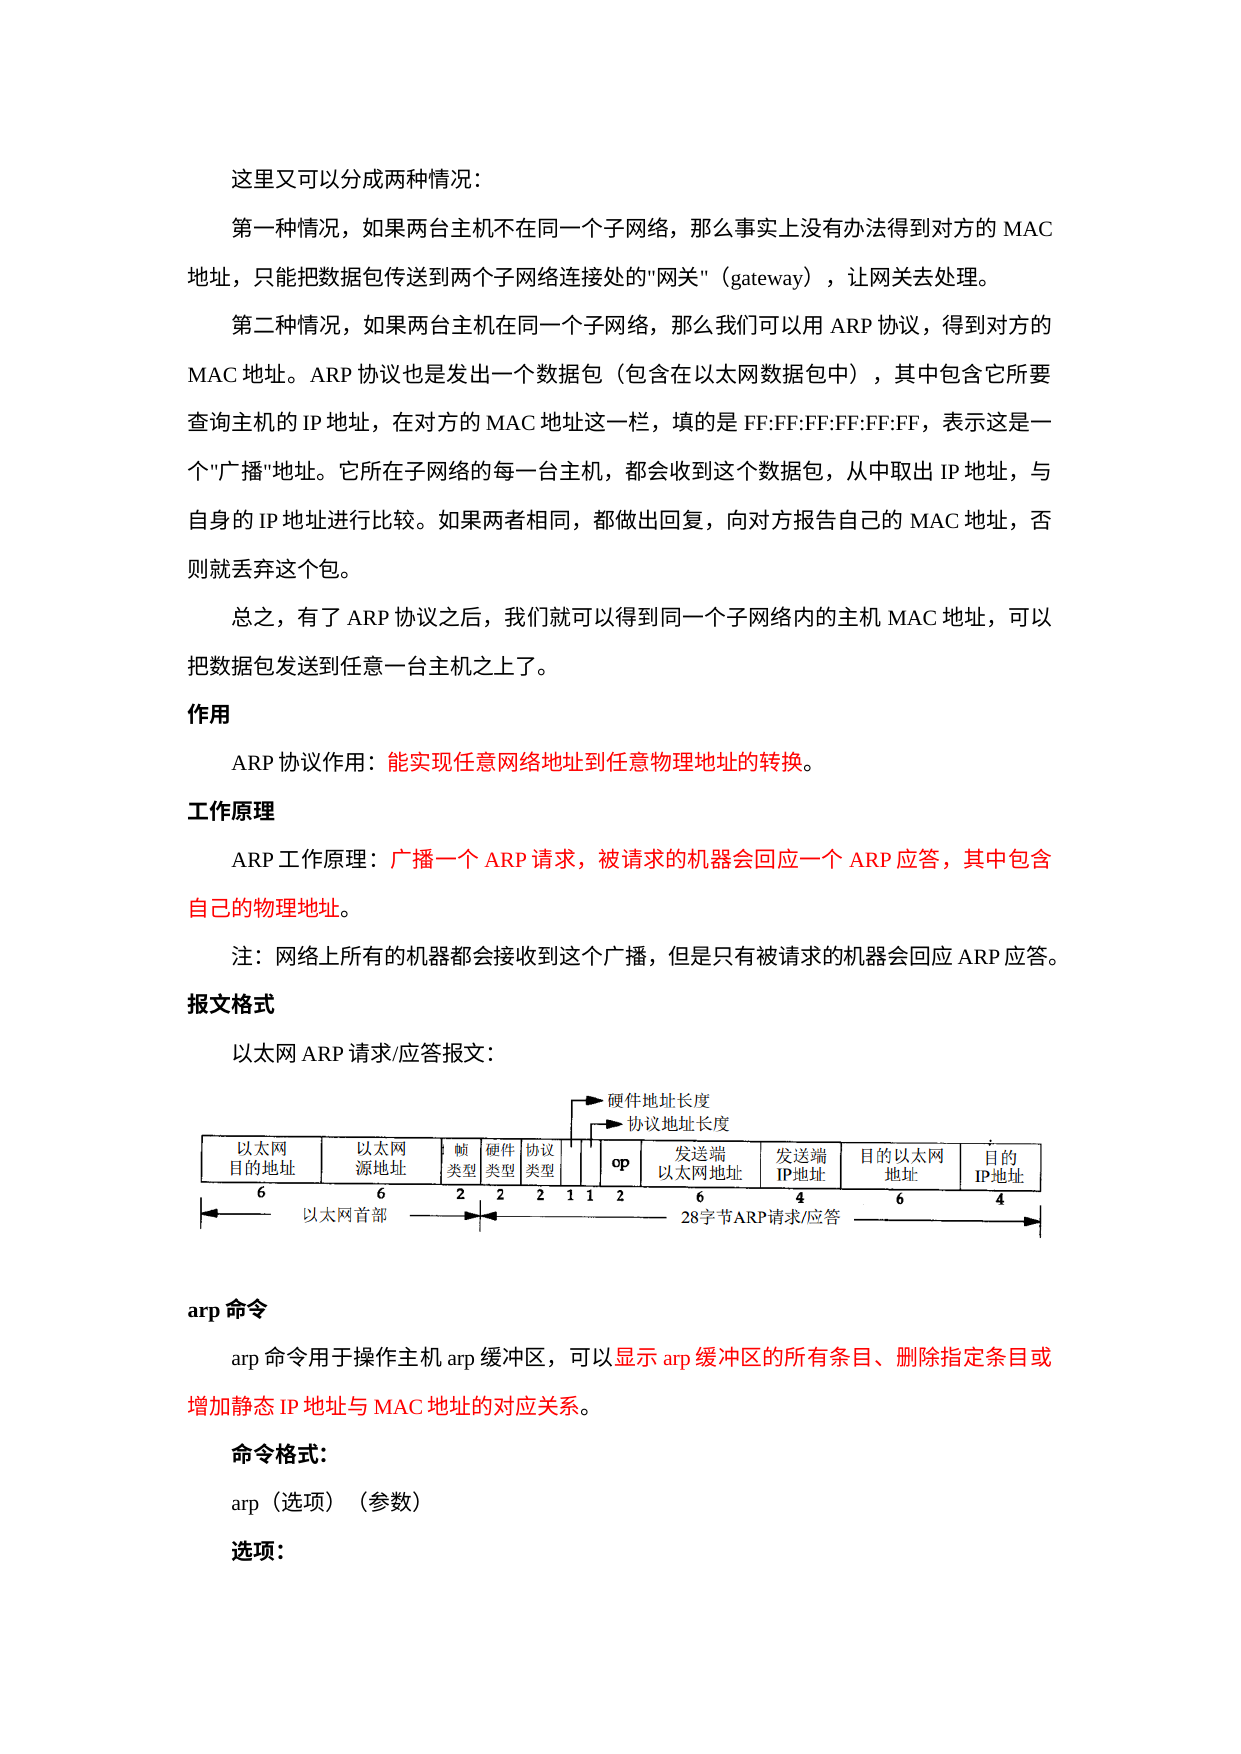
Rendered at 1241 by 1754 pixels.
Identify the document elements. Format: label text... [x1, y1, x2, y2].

subtitle 报文格式 [187, 987, 1053, 1019]
text ARP工作原理：广播一个ARP请求，被请求的机器会回应一个ARP应答，其中包含自己的物理地址。 [187, 842, 1053, 923]
text arp命令用于操作主机arp缓冲区，可以显示arp缓冲区的所有条目、删除指定条目或增加静态IP地址与MAC地址的对应关系。 [187, 1339, 1053, 1421]
text 这里又可以分成两种情况： [187, 162, 1053, 194]
text 总之，有了ARP协议之后，我们就可以得到同一个子网络内的主机MAC地址，可以把数据包发送到任意一台主机之上了。 [187, 599, 1053, 681]
subtitle 工作原理 [187, 793, 1053, 826]
text 以太网ARP请求/应答报文： [187, 1035, 1053, 1068]
text 选项： [187, 1533, 1053, 1566]
text ARP协议作用：能实现任意网络地址到任意物理地址的转换。 [187, 745, 1053, 777]
text 第二种情况，如果两台主机在同一个子网络，那么我们可以用ARP协议，得到对方的MAC地址。ARP协议也是发出一个数据包（包含在以太网数据包中），其中包含它所要查询主机的IP地址，在对方的MAC地址这一栏，填的是FF:FF:FF:FF:FF:FF，表示这是一个"广播"地址。它所在子网络的每一台主机，都会收到这个数据包，从中取出IP地址，与自身的IP地址进行比较。如果两者相同，都做出回复，向对方报告自己的MAC地址，否则就丢弃这个包。 [187, 307, 1053, 584]
text arp（选项）（参数） [187, 1485, 1053, 1517]
text 注：网络上所有的机器都会接收到这个广播，但是只有被请求的机器会回应ARP应答。 [187, 939, 1053, 971]
text 命令格式： [187, 1437, 1053, 1469]
subtitle arp命令 [187, 1291, 1053, 1324]
subtitle 作用 [187, 697, 1053, 729]
picture [187, 1083, 1053, 1253]
text 第一种情况，如果两台主机不在同一个子网络，那么事实上没有办法得到对方的MAC地址，只能把数据包传送到两个子网络连接处的"网关"（gateway），让网关去处理。 [187, 210, 1053, 292]
